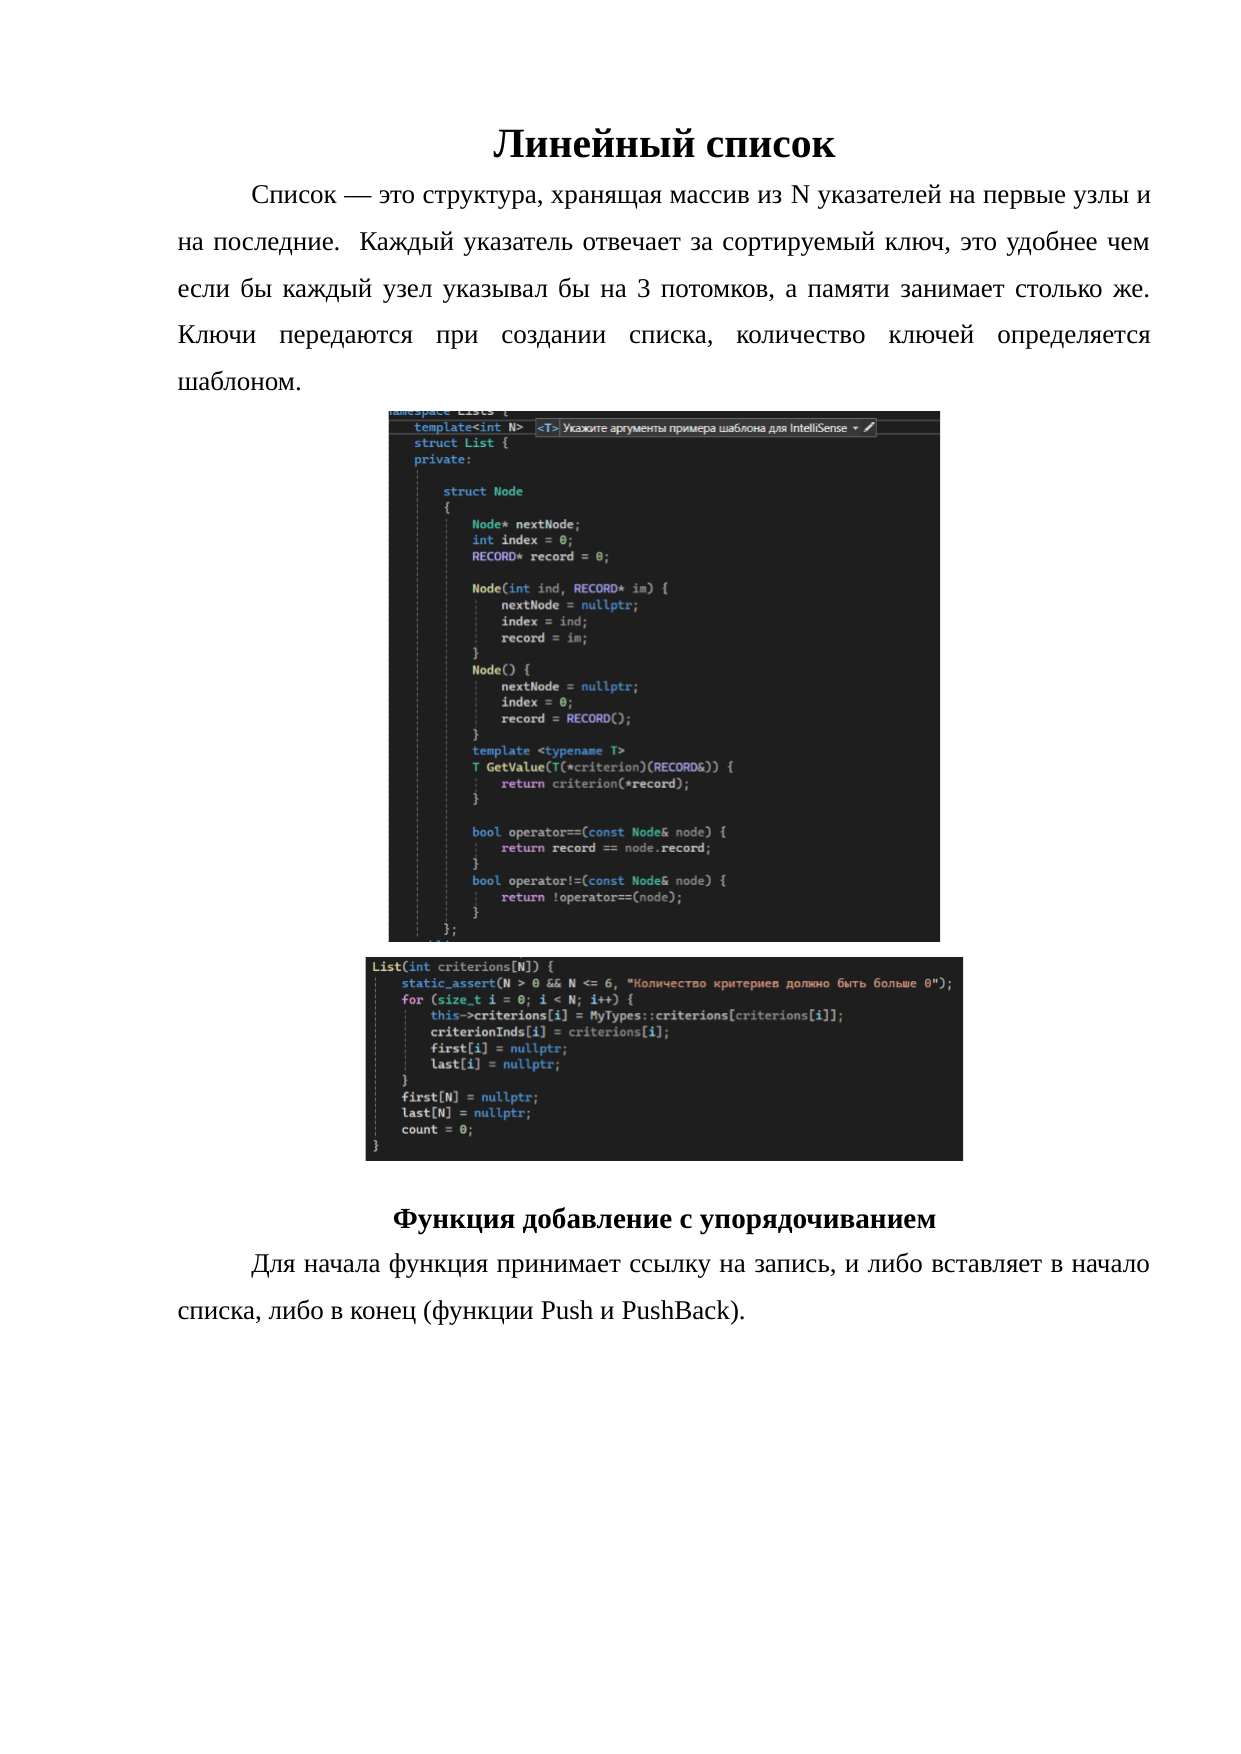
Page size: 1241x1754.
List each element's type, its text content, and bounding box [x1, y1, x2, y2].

picture [365, 957, 964, 1161]
picture [388, 411, 941, 942]
text Для начала функция принимает ссылку на запись, и либо вставляет в начало списка, либо в конец (функции Push и PushBack). [177, 1248, 1152, 1325]
text Список — это структура, хранящая массив из N указателей на первые узлы и на последние. Каждый указатель отвечает за сортируемый ключ, это удобнее чем если бы каждый узел указывал бы на 3 потомков, а памяти занимает столько же. Ключи передаются при создании списка, количество ключей определяется шаблоном. [177, 178, 1152, 396]
subtitle Линейный список [177, 118, 1152, 166]
subtitle Функция добавление с упорядочиванием [177, 1202, 1152, 1235]
